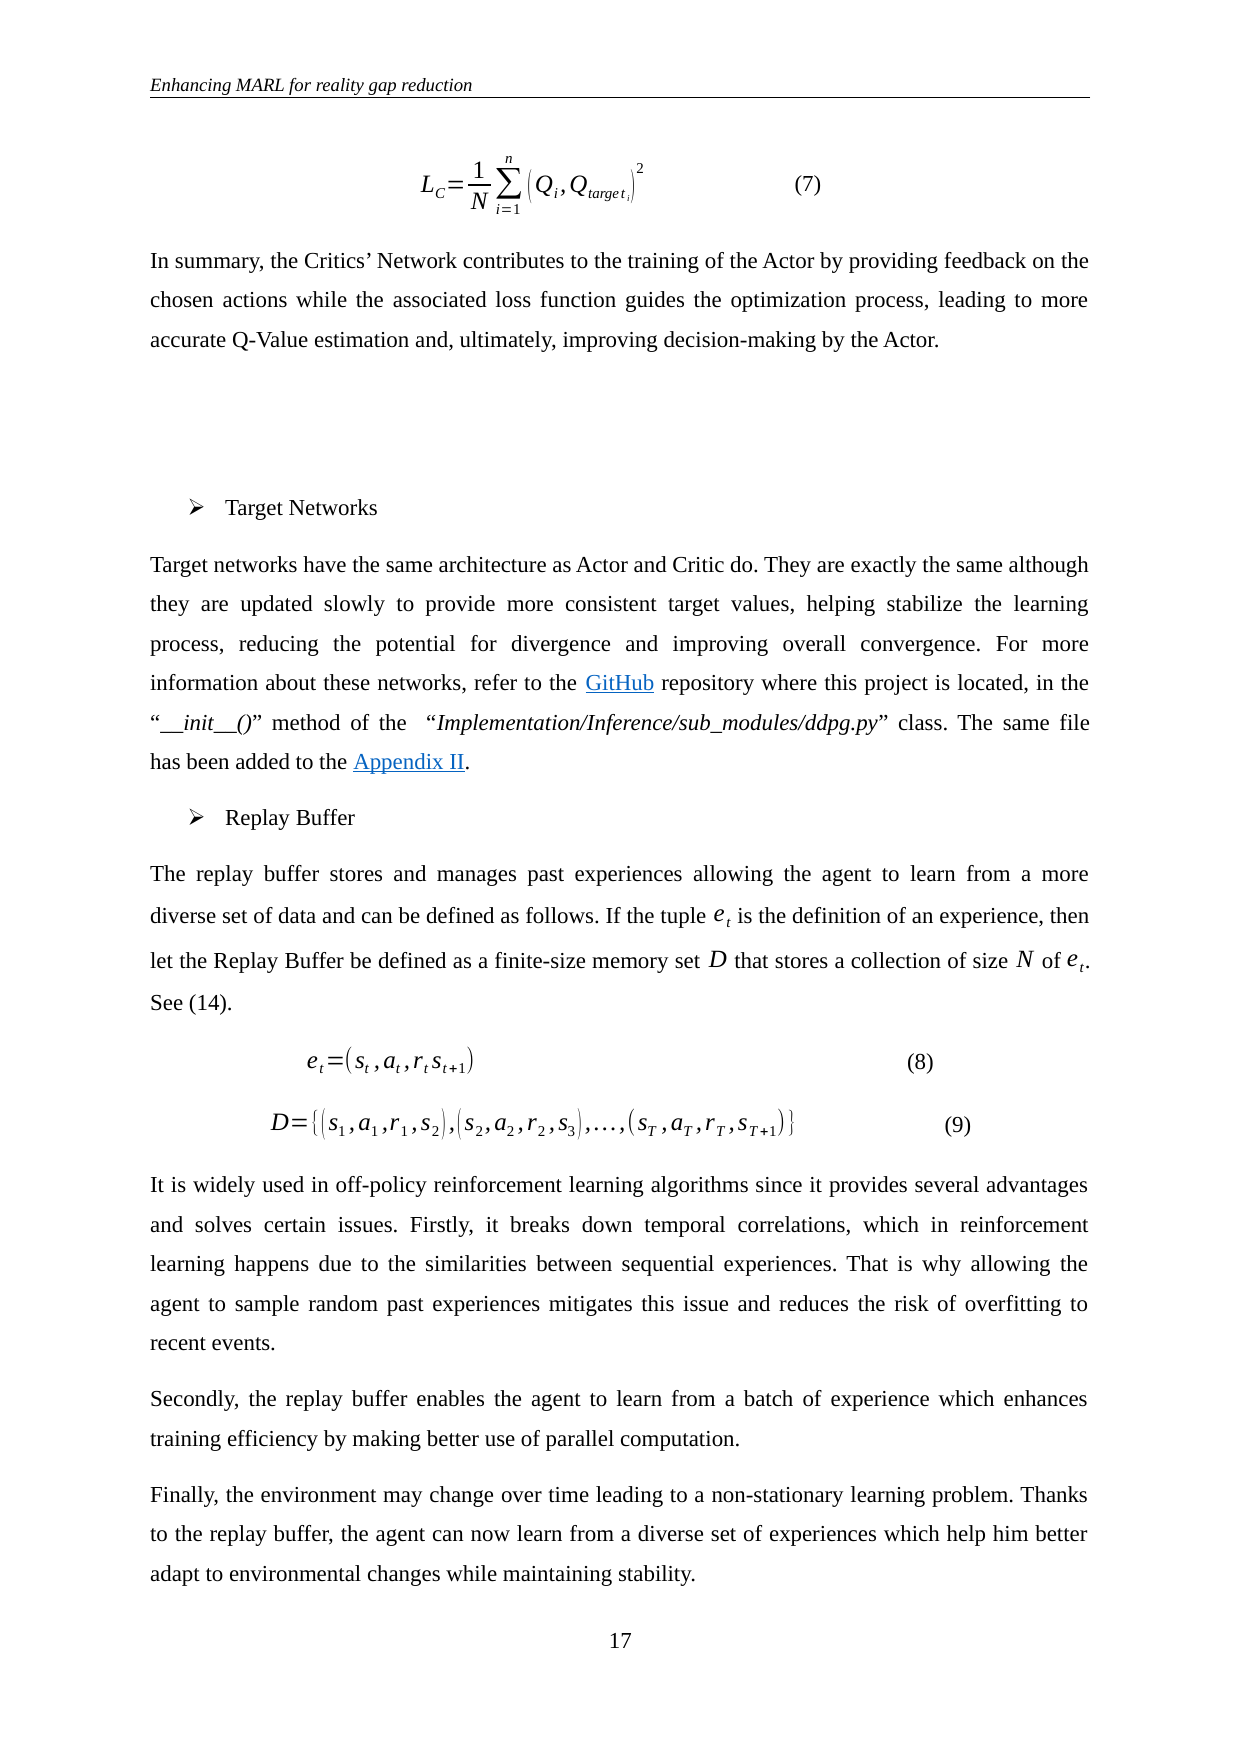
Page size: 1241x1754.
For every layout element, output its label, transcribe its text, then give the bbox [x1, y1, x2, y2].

text The replay buffer stores and manages past experiences allowing the agent to learn from a more diverse set of data and can be defined as follows. If the tuple is the definition of an experience, then let the Replay Buffer be defined as a finite-size memory set that stores a collection of size of . See (14). [150, 860, 1090, 1015]
text It is widely used in off-policy reinforcement learning algorithms since it provides several advantages and solves certain issues. Firstly, it breaks down temporal correlations, which in reinforcement learning happens due to the similarities between sequential experiences. That is why allowing the agent to sample random past experiences mitigates this issue and reduces the risk of overfitting to recent events. [150, 1171, 1090, 1355]
text Secondly, the replay buffer enables the agent to learn from a batch of experience which enhances training efficiency by making better use of parallel computation. [150, 1385, 1090, 1451]
text (8) [150, 1045, 1090, 1077]
text Target networks have the same architecture as Actor and Critic do. They are exactly the same although they are updated slowly to provide more consistent target values, helping stabilize the learning process, reducing the potential for divergence and improving overall convergence. For more information about these networks, refer to the GitHub repository where this project is located, in the “__init__()” method of the “Implementation/Inference/sub_modules/ddpg.py” class. The same file has been added to the Appendix II. [150, 551, 1090, 774]
text In summary, the Critics’ Network contributes to the training of the Actor by providing feedback on the chosen actions while the associated loss function guides the optimization process, leading to more accurate Q-Value estimation and, ultimately, improving decision-making by the Actor. [150, 247, 1090, 352]
text (9) [150, 1107, 1090, 1141]
list Replay Buffer [187, 804, 1090, 831]
list Target Networks [187, 494, 1090, 521]
text (7) [150, 150, 1090, 217]
text Finally, the environment may change over time leading to a non-stationary learning problem. Thanks to the replay buffer, the agent can now learn from a diverse set of experiences which help him better adapt to environmental changes while maintaining stability. [150, 1481, 1090, 1586]
